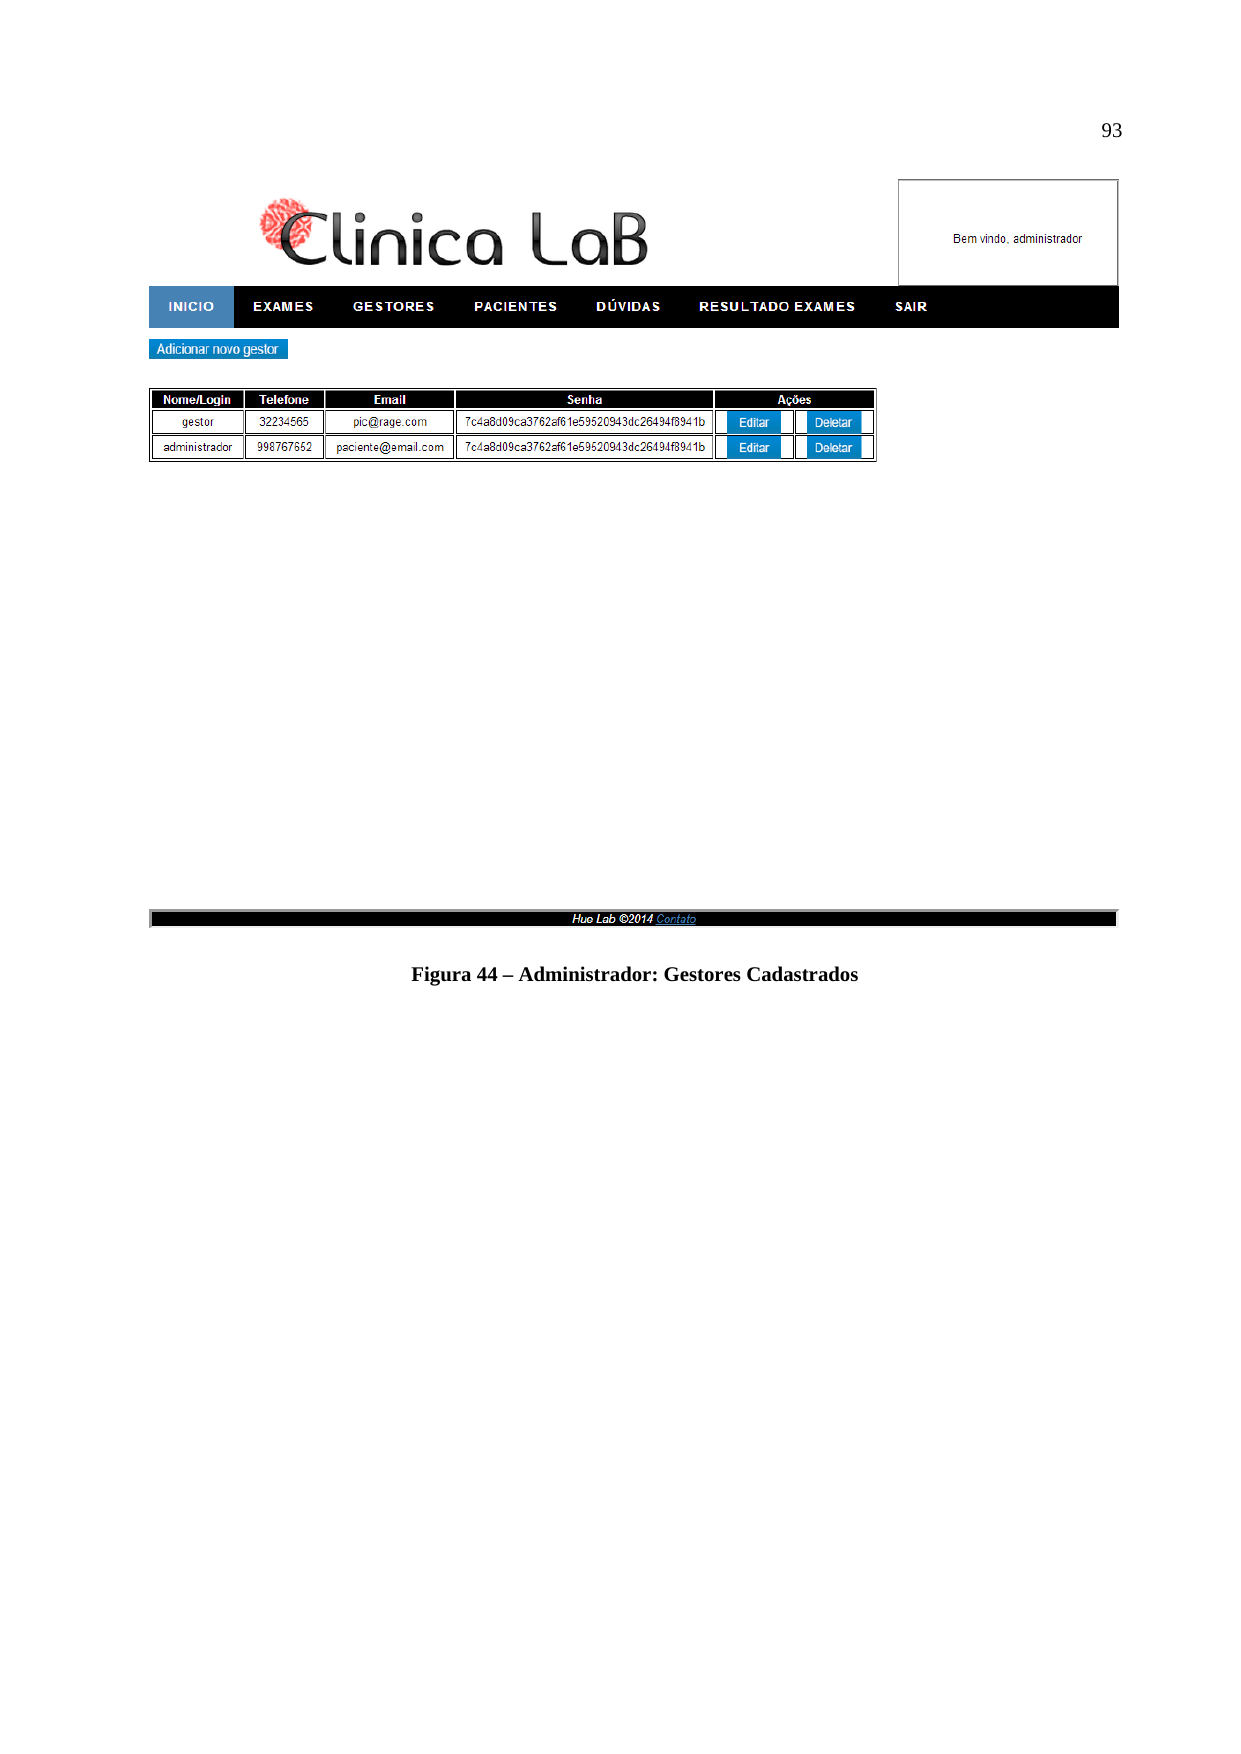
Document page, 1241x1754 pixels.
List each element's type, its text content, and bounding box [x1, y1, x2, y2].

picture [147, 177, 1122, 935]
